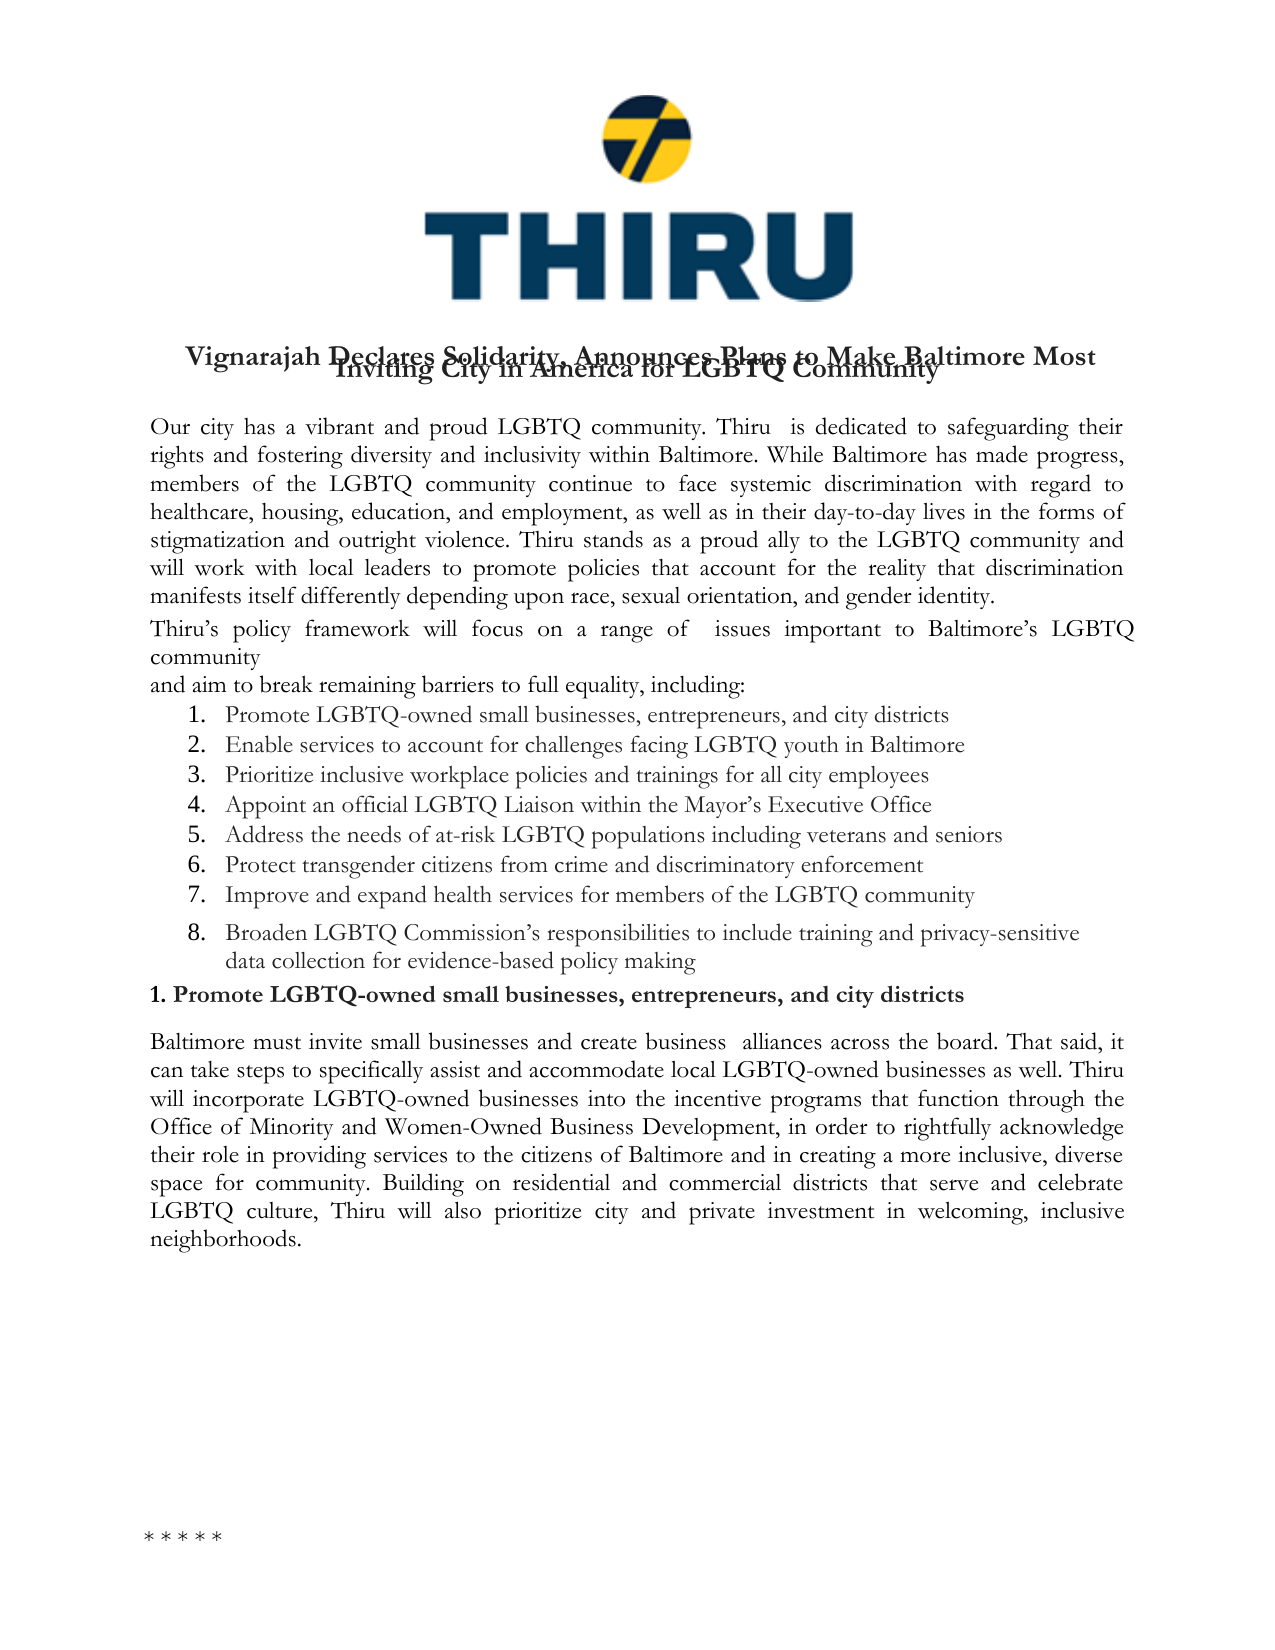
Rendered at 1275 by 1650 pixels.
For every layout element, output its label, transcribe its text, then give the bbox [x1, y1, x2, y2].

text and aim to break remaining barriers to full equality, including: [150, 671, 1137, 699]
list Promote LGBTQ-owned small businesses, entrepreneurs, and city districts [187, 699, 1137, 729]
picture [424, 95, 854, 302]
list Protect transgender citizens from crime and discriminatory enforcement [187, 849, 1137, 879]
text Vignarajah Declares Solidarity, Announces Plans to Make Baltimore Most Inviting City in America for LGBTQ Community [185, 352, 1137, 385]
list Appoint an official LGBTQ Liaison within the Mayor’s Executive Office [187, 789, 1137, 819]
text Thiru’s policy framework will focus on a range of issues important to Baltimore’s LGBTQ community [150, 615, 1137, 671]
list Prioritize inclusive workplace policies and trainings for all city employees [187, 759, 1137, 789]
list Promote LGBTQ-owned small businesses, entrepreneurs, and city districts [150, 981, 1137, 1009]
list Enable services to account for challenges facing LGBTQ youth in Baltimore [187, 729, 1137, 759]
text Baltimore must invite small businesses and create business alliances across the board. That said, it can take steps to specifically assist and accommodate local LGBTQ-owned businesses as well. Thiru will incorporate LGBTQ-owned businesses into the incentive programs that function through the Office of Minority and Women-Owned Business Development, in order to rightfully acknowledge their role in providing services to the citizens of Baltimore and in creating a more inclusive, diverse space for community. Building on residential and commercial districts that serve and celebrate LGBTQ culture, Thiru will also prioritize city and private investment in welcoming, inclusive neighborhoods. [150, 1028, 1126, 1253]
list Broaden LGBTQ Commission’s responsibilities to include training and privacy-sensitive data collection for evidence-based policy making [187, 917, 1126, 975]
list Address the needs of at-risk LGBTQ populations including veterans and seniors [187, 819, 1137, 849]
list Improve and expand health services for members of the LGBTQ community [187, 879, 1137, 908]
text Our city has a vibrant and proud LGBTQ community. Thiru is dedicated to safeguarding their rights and fostering diversity and inclusivity within Baltimore. While Baltimore has made progress, members of the LGBTQ community continue to face systemic discrimination with regard to healthcare, housing, education, and employment, as well as in their day-to-day lives in the forms of stigmatization and outright violence. Thiru stands as a proud ally to the LGBTQ community and will work with local leaders to promote policies that account for the reality that discrimination manifests itself differently depending upon race, sexual orientation, and gender identity. [150, 413, 1126, 610]
